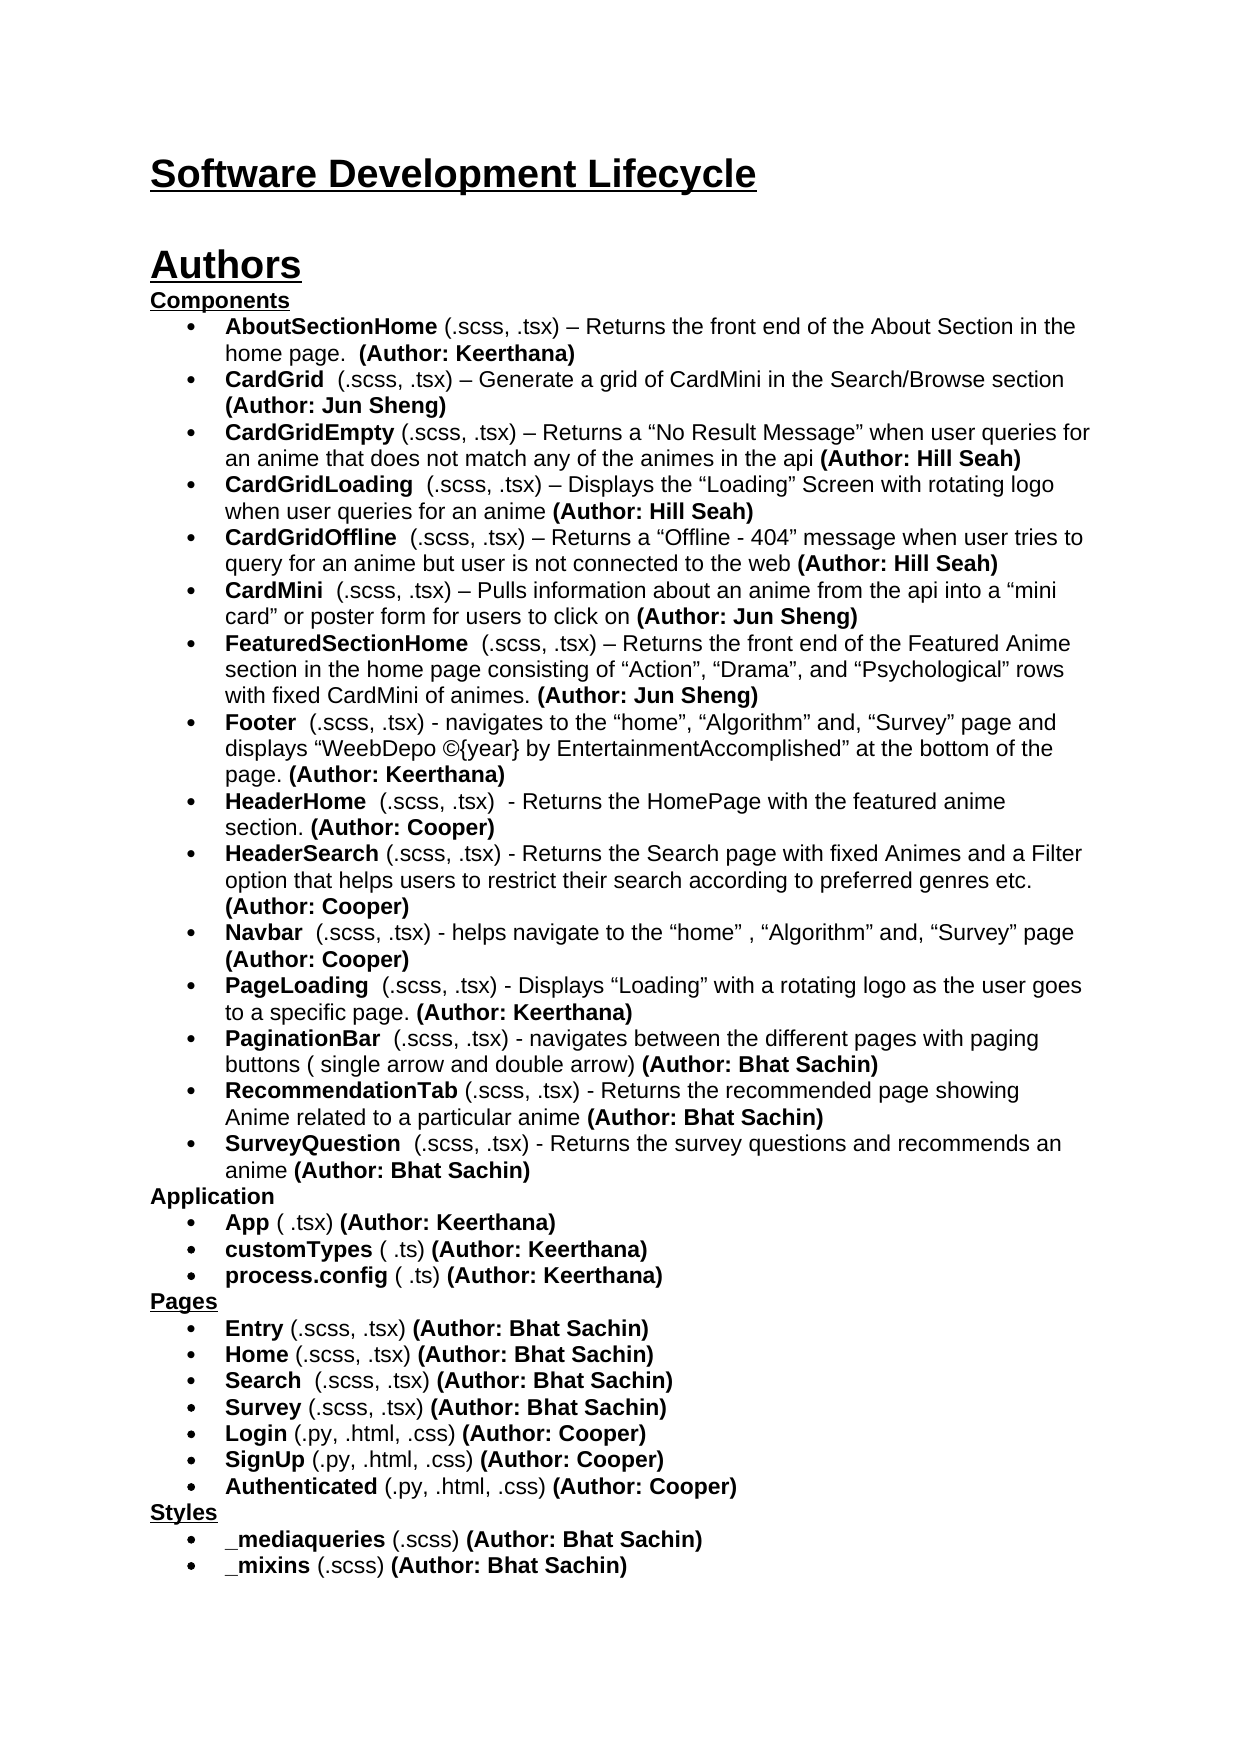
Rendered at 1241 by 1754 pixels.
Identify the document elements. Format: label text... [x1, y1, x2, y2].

list PageLoading (.scss, .tsx) - Displays “Loading” with a rotating logo as the user goes to a specific page. (Author: Keerthana) [187, 972, 1090, 1025]
list Home (.scss, .tsx) (Author: Bhat Sachin) [187, 1341, 1090, 1367]
list _mediaqueries (.scss) (Author: Bhat Sachin) [187, 1526, 1090, 1552]
text Components [150, 287, 1090, 313]
text Authors [150, 241, 1090, 287]
list Authenticated (.py, .html, .css) (Author: Cooper) [187, 1473, 1090, 1499]
list SignUp (.py, .html, .css) (Author: Cooper) [187, 1446, 1090, 1473]
list HeaderHome (.scss, .tsx) - Returns the HomePage with the featured anime section. (Author: Cooper) [187, 788, 1090, 840]
list Navbar (.scss, .tsx) - helps navigate to the “home” , “Algorithm” and, “Survey” page (Author: Cooper) [187, 919, 1090, 972]
list Entry (.scss, .tsx) (Author: Bhat Sachin) [187, 1315, 1090, 1341]
list CardMini (.scss, .tsx) – Pulls information about an anime from the api into a “mini card” or poster form for users to click on (Author: Jun Sheng) [187, 577, 1090, 629]
list CardGrid (.scss, .tsx) – Generate a grid of CardMini in the Search/Browse section (Author: Jun Sheng) [187, 366, 1090, 419]
list Survey (.scss, .tsx) (Author: Bhat Sachin) [187, 1394, 1090, 1420]
list HeaderSearch (.scss, .tsx) - Returns the Search page with fixed Animes and a Filter option that helps users to restrict their search according to preferred genres etc. (Author: Cooper) [187, 840, 1090, 919]
list customTypes ( .ts) (Author: Keerthana) [187, 1236, 1090, 1262]
list Login (.py, .html, .css) (Author: Cooper) [187, 1420, 1090, 1446]
list process.config ( .ts) (Author: Keerthana) [187, 1262, 1090, 1288]
list RecommendationTab (.scss, .tsx) - Returns the recommended page showing Anime related to a particular anime (Author: Bhat Sachin) [187, 1077, 1090, 1130]
list Footer (.scss, .tsx) - navigates to the “home”, “Algorithm” and, “Survey” page and displays “WeebDepo ©{year} by EntertainmentAccomplished” at the bottom of the page. (Author: Keerthana) [187, 708, 1090, 788]
list FeaturedSectionHome (.scss, .tsx) – Returns the front end of the Featured Anime section in the home page consisting of “Action”, “Drama”, and “Psychological” rows with fixed CardMini of animes. (Author: Jun Sheng) [187, 629, 1090, 708]
list CardGridOffline (.scss, .tsx) – Returns a “Offline - 404” message when user tries to query for an anime but user is not connected to the web (Author: Hill Seah) [187, 524, 1090, 577]
list CardGridLoading (.scss, .tsx) – Displays the “Loading” Screen with rotating logo when user queries for an anime (Author: Hill Seah) [187, 471, 1090, 524]
list Search (.scss, .tsx) (Author: Bhat Sachin) [187, 1367, 1090, 1394]
list AboutSectionHome (.scss, .tsx) – Returns the front end of the About Section in the home page. (Author: Keerthana) [187, 313, 1090, 366]
text Software Development Lifecycle [150, 150, 1090, 196]
list _mixins (.scss) (Author: Bhat Sachin) [187, 1552, 1090, 1578]
list CardGridEmpty (.scss, .tsx) – Returns a “No Result Message” when user queries for an anime that does not match any of the animes in the api (Author: Hill Seah) [187, 419, 1090, 471]
text Styles [150, 1499, 1090, 1526]
text Pages [150, 1288, 1090, 1315]
list App ( .tsx) (Author: Keerthana) [187, 1209, 1090, 1236]
text Application [150, 1183, 1090, 1209]
list PaginationBar (.scss, .tsx) - navigates between the different pages with paging buttons ( single arrow and double arrow) (Author: Bhat Sachin) [187, 1025, 1090, 1077]
list SurveyQuestion (.scss, .tsx) - Returns the survey questions and recommends an anime (Author: Bhat Sachin) [187, 1130, 1090, 1183]
